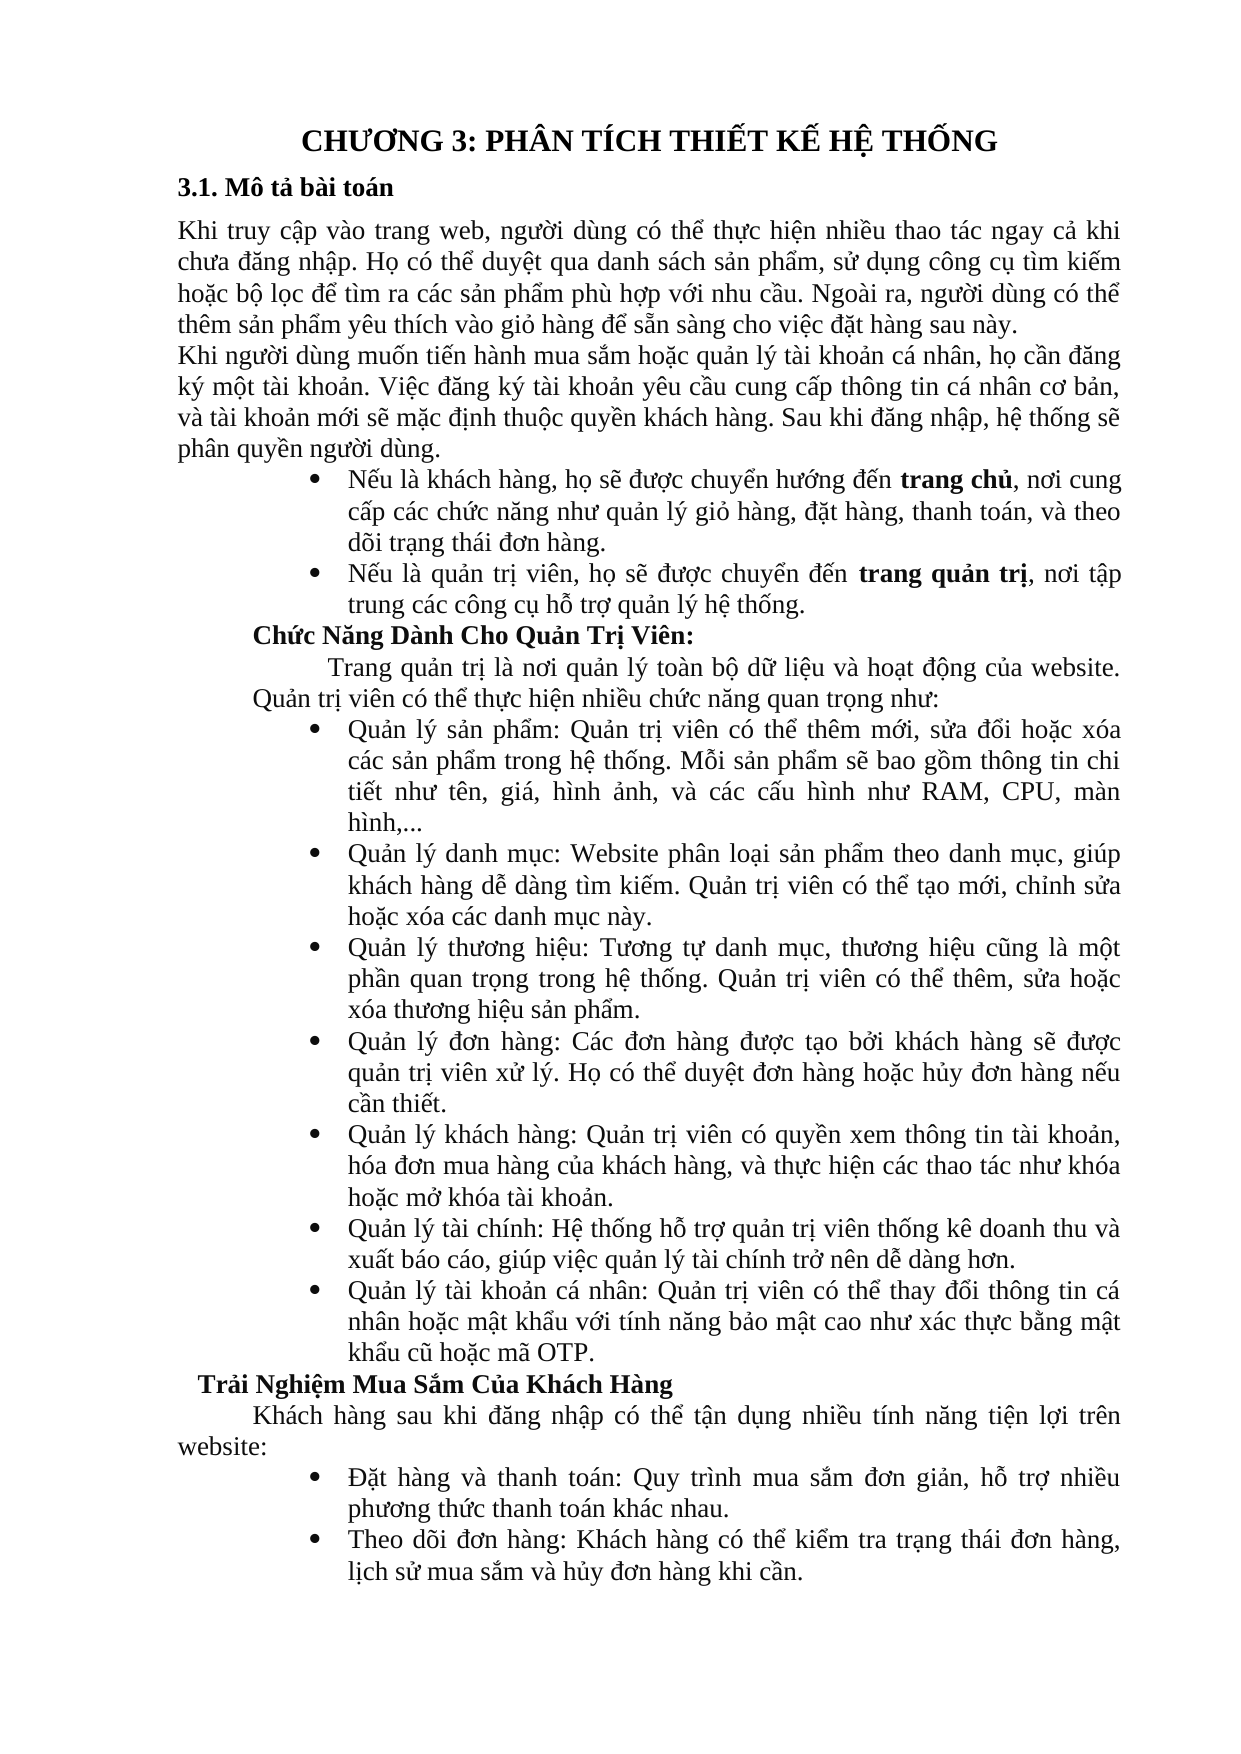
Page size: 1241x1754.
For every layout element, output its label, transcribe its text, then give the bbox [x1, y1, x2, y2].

text Khi người dùng muốn tiến hành mua sắm hoặc quản lý tài khoản cá nhân, họ cần đăng ký một tài khoản. Việc đăng ký tài khoản yêu cầu cung cấp thông tin cá nhân cơ bản, và tài khoản mới sẽ mặc định thuộc quyền khách hàng. Sau khi đăng nhập, hệ thống sẽ phân quyền người dùng. [177, 339, 1122, 463]
list Quản lý tài khoản cá nhân: Quản trị viên có thể thay đổi thông tin cá nhân hoặc mật khẩu với tính năng bảo mật cao như xác thực bằng mật khẩu cũ hoặc mã OTP. [310, 1274, 1122, 1368]
list Nếu là khách hàng, họ sẽ được chuyển hướng đến trang chủ, nơi cung cấp các chức năng như quản lý giỏ hàng, đặt hàng, thanh toán, và theo dõi trạng thái đơn hàng. [310, 463, 1122, 557]
list Quản lý danh mục: Website phân loại sản phẩm theo danh mục, giúp khách hàng dễ dàng tìm kiếm. Quản trị viên có thể tạo mới, chỉnh sửa hoặc xóa các danh mục này. [310, 838, 1122, 931]
list Quản lý sản phẩm: Quản trị viên có thể thêm mới, sửa đổi hoặc xóa các sản phẩm trong hệ thống. Mỗi sản phẩm sẽ bao gồm thông tin chi tiết như tên, giá, hình ảnh, và các cấu hình như RAM, CPU, màn hình,... [310, 713, 1122, 838]
list Đặt hàng và thanh toán: Quy trình mua sắm đơn giản, hỗ trợ nhiều phương thức thanh toán khác nhau. [310, 1461, 1122, 1523]
list Theo dõi đơn hàng: Khách hàng có thể kiểm tra trạng thái đơn hàng, lịch sử mua sắm và hủy đơn hàng khi cần. [310, 1523, 1122, 1586]
subtitle CHƯƠNG 3: PHÂN TÍCH THIẾT KẾ HỆ THỐNG [177, 122, 1122, 158]
list Quản lý tài chính: Hệ thống hỗ trợ quản trị viên thống kê doanh thu và xuất báo cáo, giúp việc quản lý tài chính trở nên dễ dàng hơn. [310, 1212, 1122, 1274]
text Trải Nghiệm Mua Sắm Của Khách Hàng [177, 1368, 1122, 1399]
subtitle 3.1. Mô tả bài toán [177, 171, 1122, 202]
list Quản lý khách hàng: Quản trị viên có quyền xem thông tin tài khoản, hóa đơn mua hàng của khách hàng, và thực hiện các thao tác như khóa hoặc mở khóa tài khoản. [310, 1118, 1122, 1212]
text Khách hàng sau khi đăng nhập có thể tận dụng nhiều tính năng tiện lợi trên website: [177, 1399, 1122, 1461]
text Trang quản trị là nơi quản lý toàn bộ dữ liệu và hoạt động của website. Quản trị viên có thể thực hiện nhiều chức năng quan trọng như: [252, 651, 1122, 713]
text Khi truy cập vào trang web, người dùng có thể thực hiện nhiều thao tác ngay cả khi chưa đăng nhập. Họ có thể duyệt qua danh sách sản phẩm, sử dụng công cụ tìm kiếm hoặc bộ lọc để tìm ra các sản phẩm phù hợp với nhu cầu. Ngoài ra, người dùng có thể thêm sản phẩm yêu thích vào giỏ hàng để sẵn sàng cho việc đặt hàng sau này. [177, 214, 1122, 339]
list Quản lý thương hiệu: Tương tự danh mục, thương hiệu cũng là một phần quan trọng trong hệ thống. Quản trị viên có thể thêm, sửa hoặc xóa thương hiệu sản phẩm. [310, 931, 1122, 1025]
list Quản lý đơn hàng: Các đơn hàng được tạo bởi khách hàng sẽ được quản trị viên xử lý. Họ có thể duyệt đơn hàng hoặc hủy đơn hàng nếu cần thiết. [310, 1025, 1122, 1118]
text Chức Năng Dành Cho Quản Trị Viên: [252, 619, 1122, 651]
list Nếu là quản trị viên, họ sẽ được chuyển đến trang quản trị, nơi tập trung các công cụ hỗ trợ quản lý hệ thống. [310, 557, 1122, 619]
